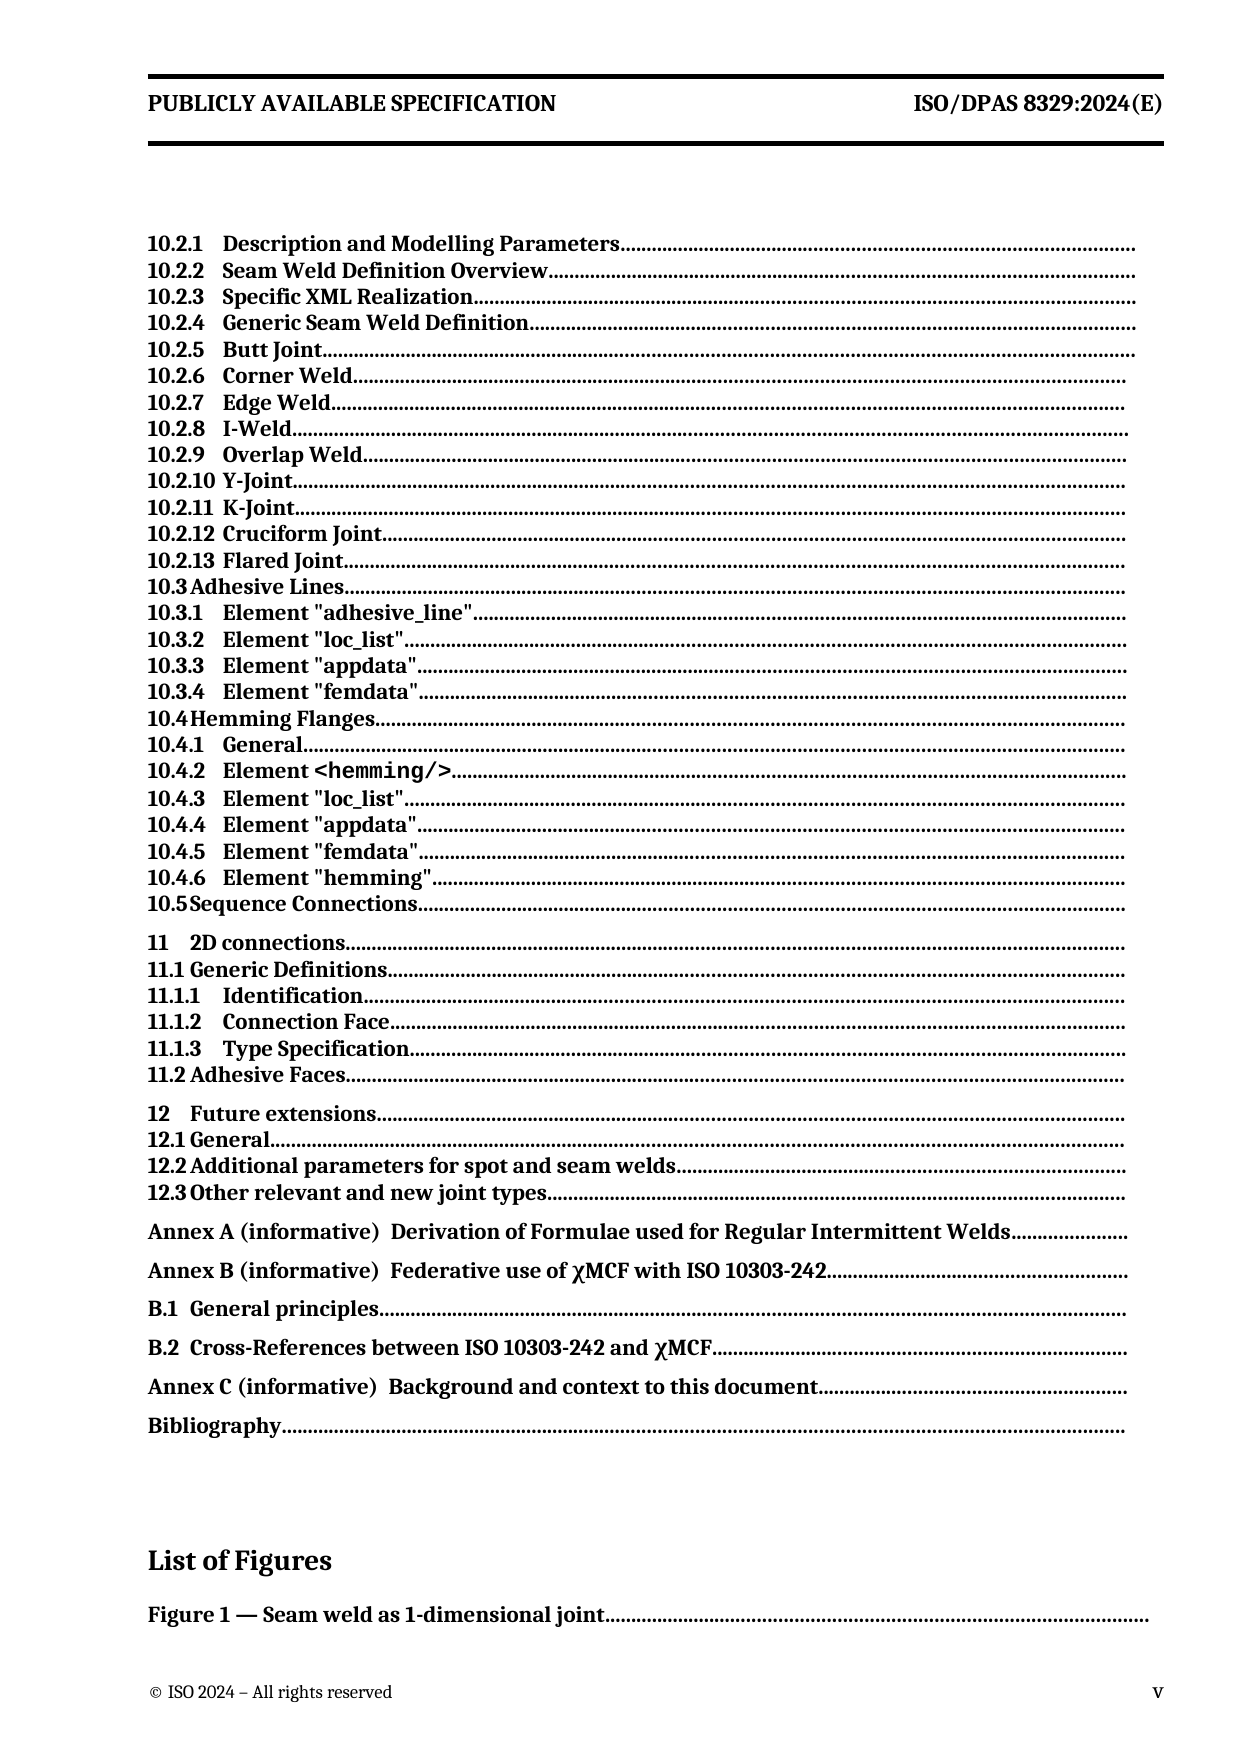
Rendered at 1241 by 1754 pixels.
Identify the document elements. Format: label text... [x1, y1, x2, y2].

text 10.2.8 I-Weld 111 [148, 416, 1111, 442]
text 10.3.4 Element "femdata" 137 [148, 679, 1111, 706]
text Annex B (informative) Federative use of χMCF with ISO 10303-242 152 [148, 1257, 1111, 1284]
text 10.4.3 Element "loc_list" 140 [148, 786, 1111, 812]
text 10.3.3 Element "appdata" 137 [148, 653, 1111, 679]
text B.1 General principles 152 [148, 1296, 1111, 1323]
text 12.2 Additional parameters for spot and seam welds 149 [148, 1153, 1111, 1180]
text 10.4.1 General 138 [148, 732, 1111, 758]
text 12.3 Other relevant and new joint types 149 [148, 1180, 1111, 1206]
text Figure 1 — Seam weld as 1-dimensional joint 3 [148, 1602, 1111, 1629]
text Bibliography 156 [148, 1413, 1111, 1439]
text 11.2 Adhesive Faces 148 [148, 1062, 1111, 1088]
text 10.2.2 Seam Weld Definition Overview 88 [148, 257, 1111, 284]
text 10.2.3 Specific XML Realization 90 [148, 284, 1111, 310]
text 10.2.13 Flared Joint 134 [148, 547, 1111, 574]
text 10.4.5 Element "femdata" 140 [148, 838, 1111, 865]
text 10.2.6 Corner Weld 103 [148, 363, 1111, 389]
text 10.2.5 Butt Joint 99 [148, 337, 1111, 363]
text 12.1 General 149 [148, 1127, 1111, 1153]
text 10.3 Adhesive Lines 136 [148, 574, 1111, 600]
text List of Figures [148, 1545, 1163, 1577]
text Annex A (informative) Derivation of Formulae used for Regular Intermittent Welds 150 [148, 1218, 1111, 1245]
text 12 Future extensions 149 [148, 1101, 1111, 1127]
text 10.2.4 Generic Seam Weld Definition 90 [148, 310, 1111, 337]
text 10.5 Sequence Connections 142 [148, 891, 1111, 917]
text 10.4 Hemming Flanges 138 [148, 706, 1111, 732]
text 10.2.11 K-Joint 124 [148, 495, 1111, 521]
text 11.1 Generic Definitions 145 [148, 956, 1111, 983]
text 10.2.12 Cruciform Joint 129 [148, 521, 1111, 547]
text 11.1.3 Type Specification 147 [148, 1035, 1111, 1062]
text 10.4.4 Element "appdata" 140 [148, 812, 1111, 838]
text 10.2.7 Edge Weld 108 [148, 389, 1111, 416]
text 10.2.10 Y-Joint 120 [148, 468, 1111, 495]
text Annex C (informative) Background and context to this document 155 [148, 1374, 1111, 1400]
text 10.4.2 Element <hemming/> 139 [148, 758, 1111, 786]
text 10.3.1 Element "adhesive_line" 136 [148, 600, 1111, 626]
text 10.4.6 Element "hemming" 140 [148, 865, 1111, 891]
text 11.1.1 Identification 145 [148, 983, 1111, 1009]
text B.2 Cross-References between ISO 10303-242 and χMCF 153 [148, 1335, 1111, 1361]
text 10.3.2 Element "loc_list" 137 [148, 626, 1111, 653]
text 11 2D connections 145 [148, 930, 1111, 956]
text 10.2.9 Overlap Weld 114 [148, 442, 1111, 468]
text 10.2.1 Description and Modelling Parameters 88 [148, 231, 1111, 257]
text 11.1.2 Connection Face 145 [148, 1009, 1111, 1035]
